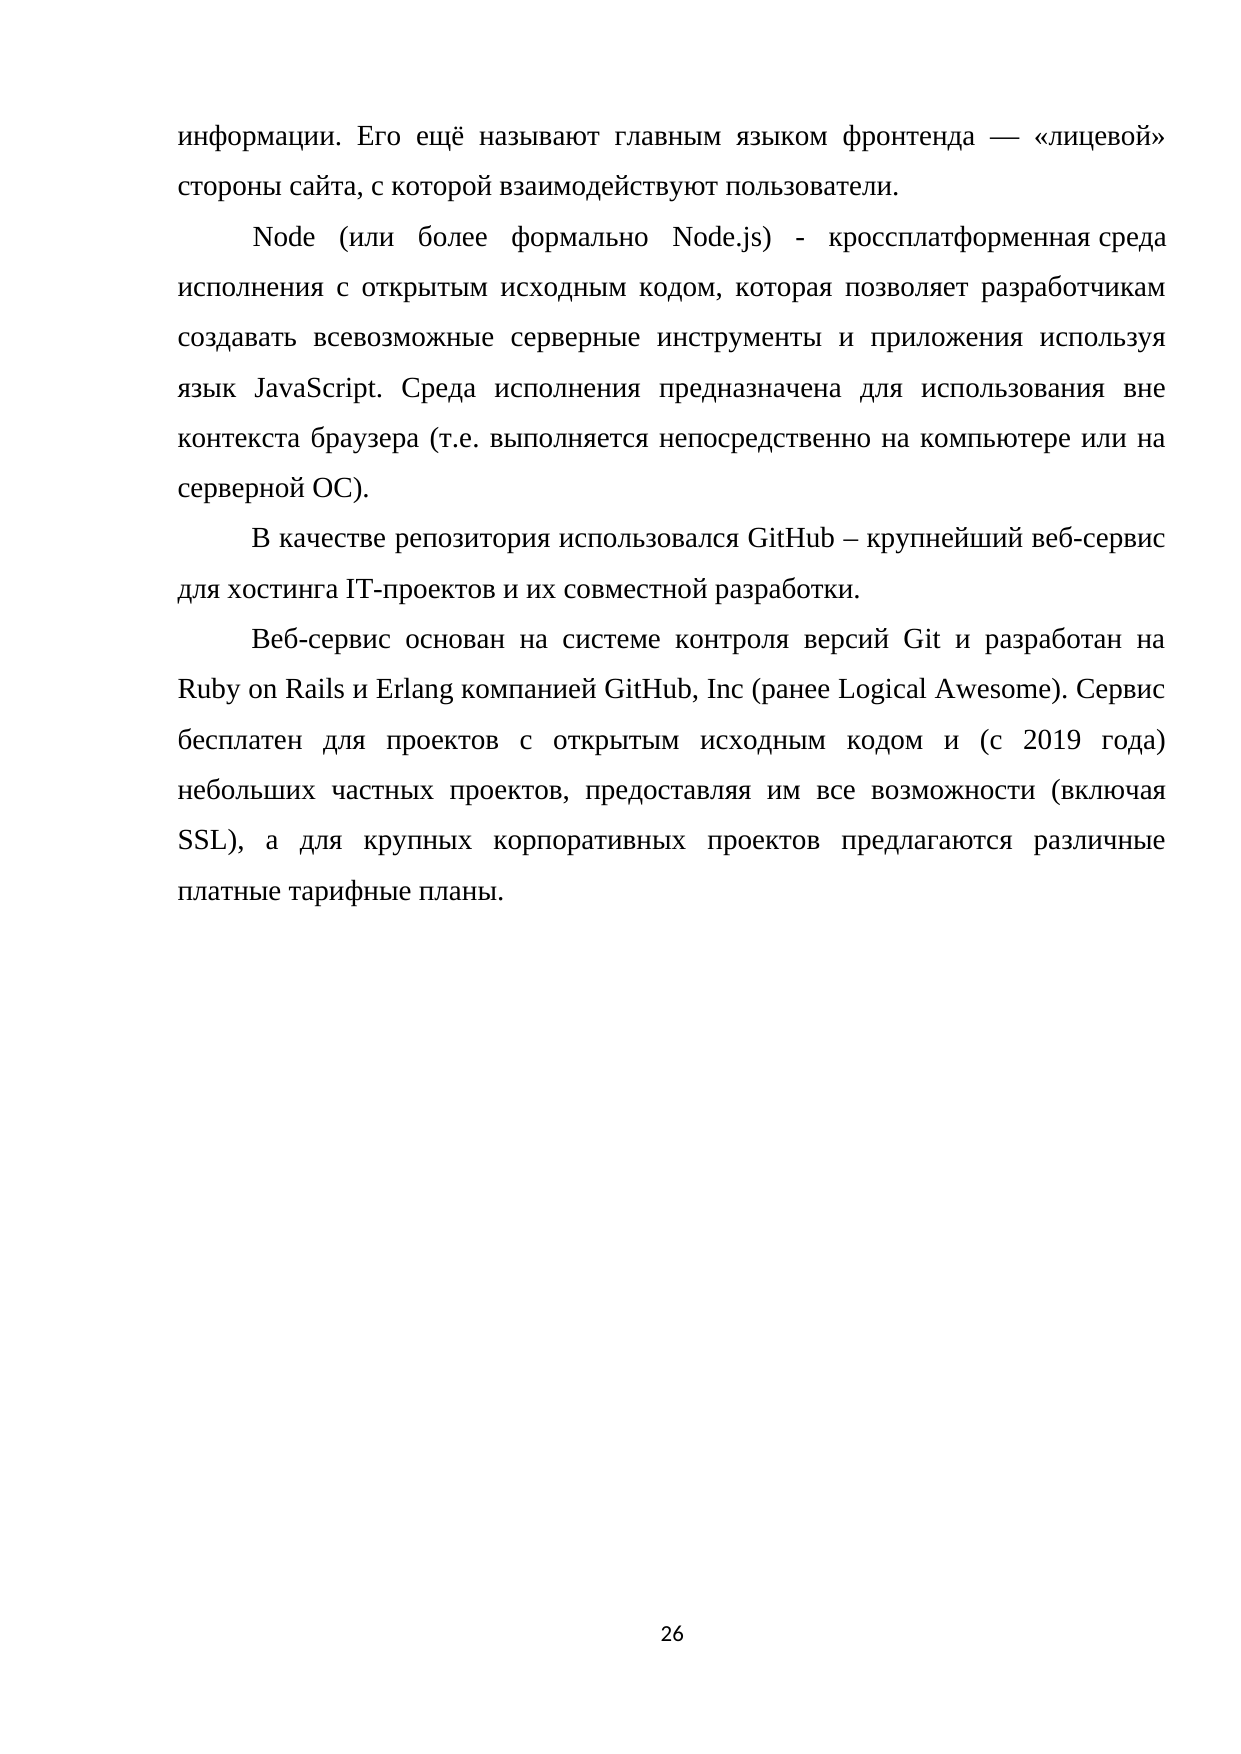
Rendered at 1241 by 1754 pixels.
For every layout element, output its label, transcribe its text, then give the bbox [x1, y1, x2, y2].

text В качестве репозитория использовался GitHub – крупнейший веб-сервис для хостинга IT-проектов и их совместной разработки. [177, 521, 1167, 604]
text Веб-сервис основан на системе контроля версий Git и разработан на Ruby on Rails и Erlang компанией GitHub, Inc (ранее Logical Awesome). Сервис бесплатен для проектов с открытым исходным кодом и (с 2019 года) небольших частных проектов, предоставляя им все возможности (включая SSL), а для крупных корпоративных проектов предлагаются различные платные тарифные планы. [177, 621, 1167, 906]
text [177, 118, 1167, 202]
text Node (или более формально Node.js) - кроссплатформенная среда исполнения с открытым исходным кодом, которая позволяет разработчикам создавать всевозможные серверные инструменты и приложения используя язык JavaScript. Среда исполнения предназначена для использования вне контекста браузера (т.е. выполняется непосредственно на компьютере или на серверной ОС). [177, 219, 1167, 504]
